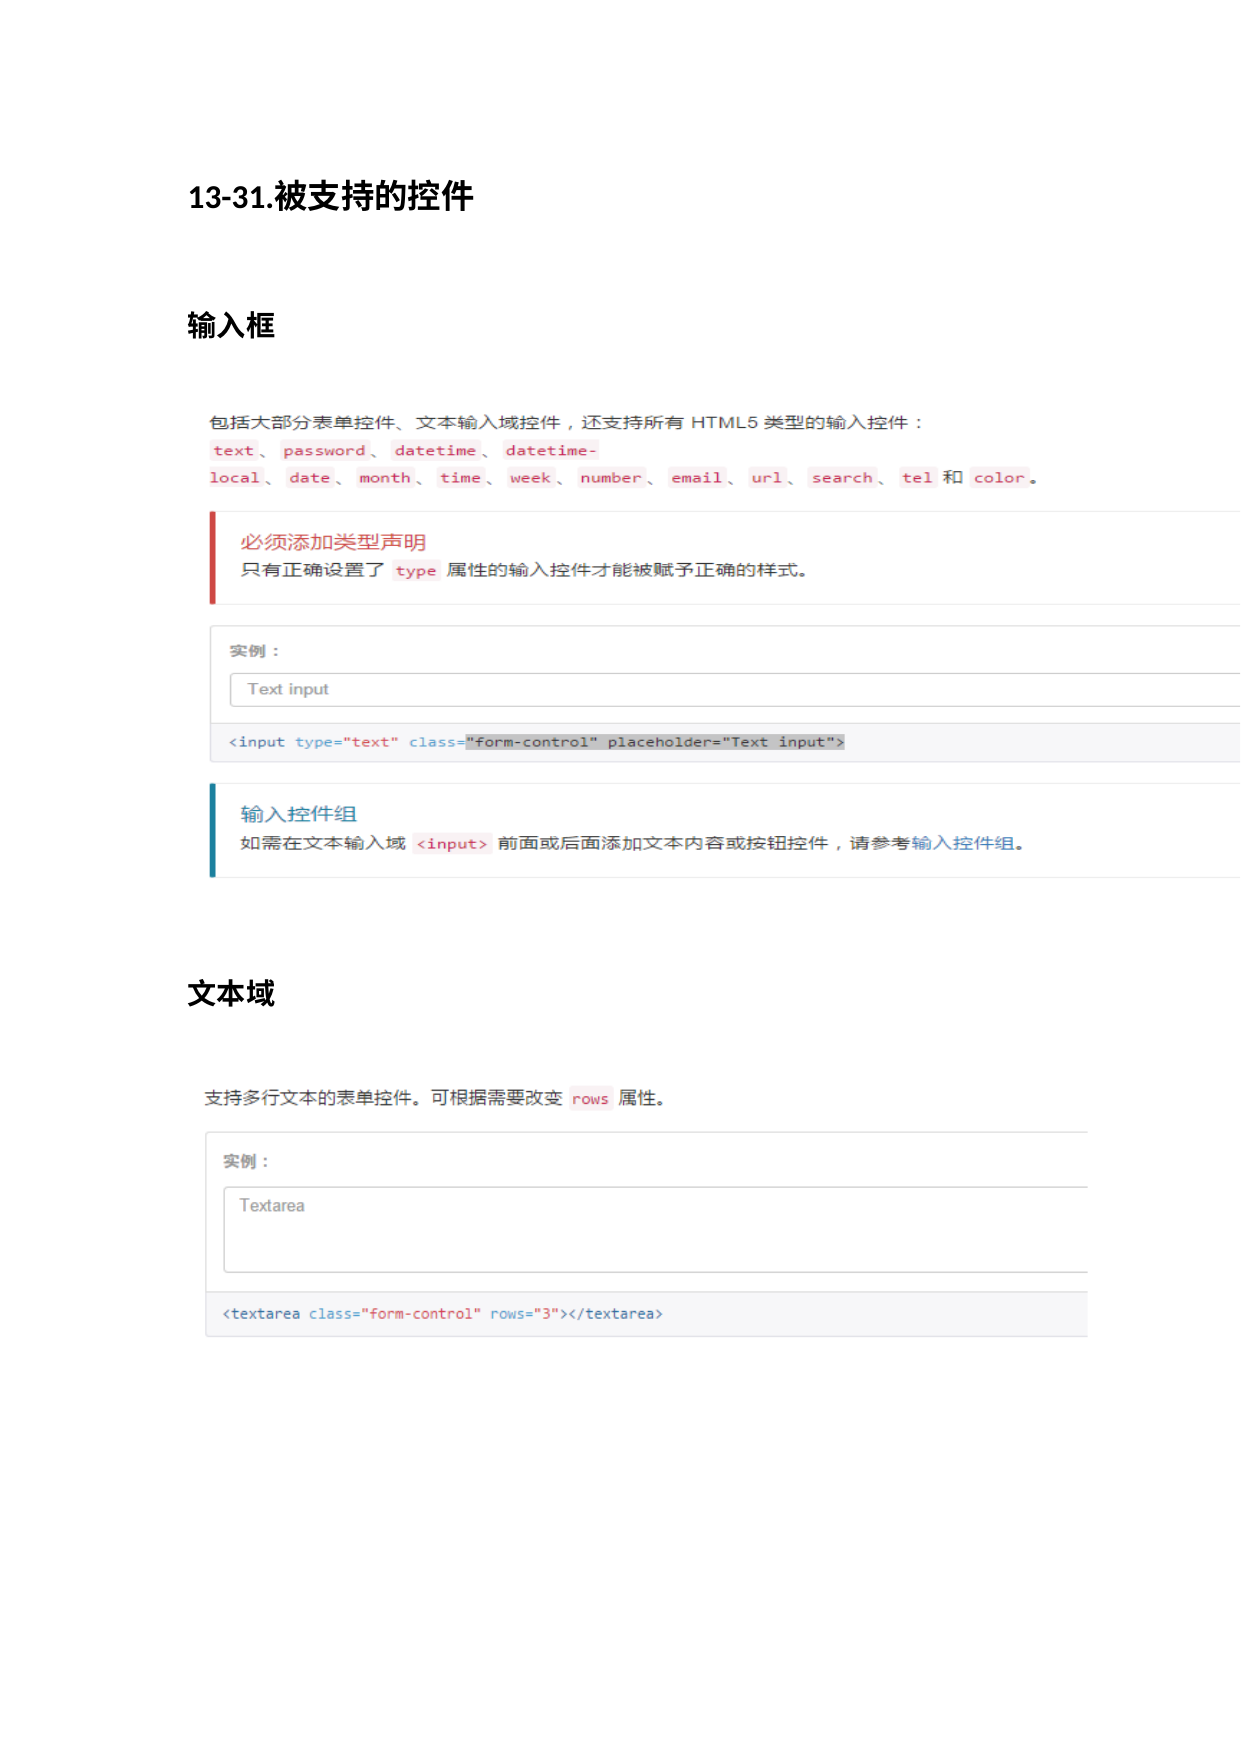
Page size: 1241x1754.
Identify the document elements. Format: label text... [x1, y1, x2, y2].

subtitle 13-31.被支持的控件 [187, 162, 1053, 227]
subtitle 文本域 [187, 959, 1053, 1024]
picture [187, 410, 1241, 886]
subtitle 输入框 [187, 291, 1053, 356]
picture [187, 1078, 1088, 1349]
